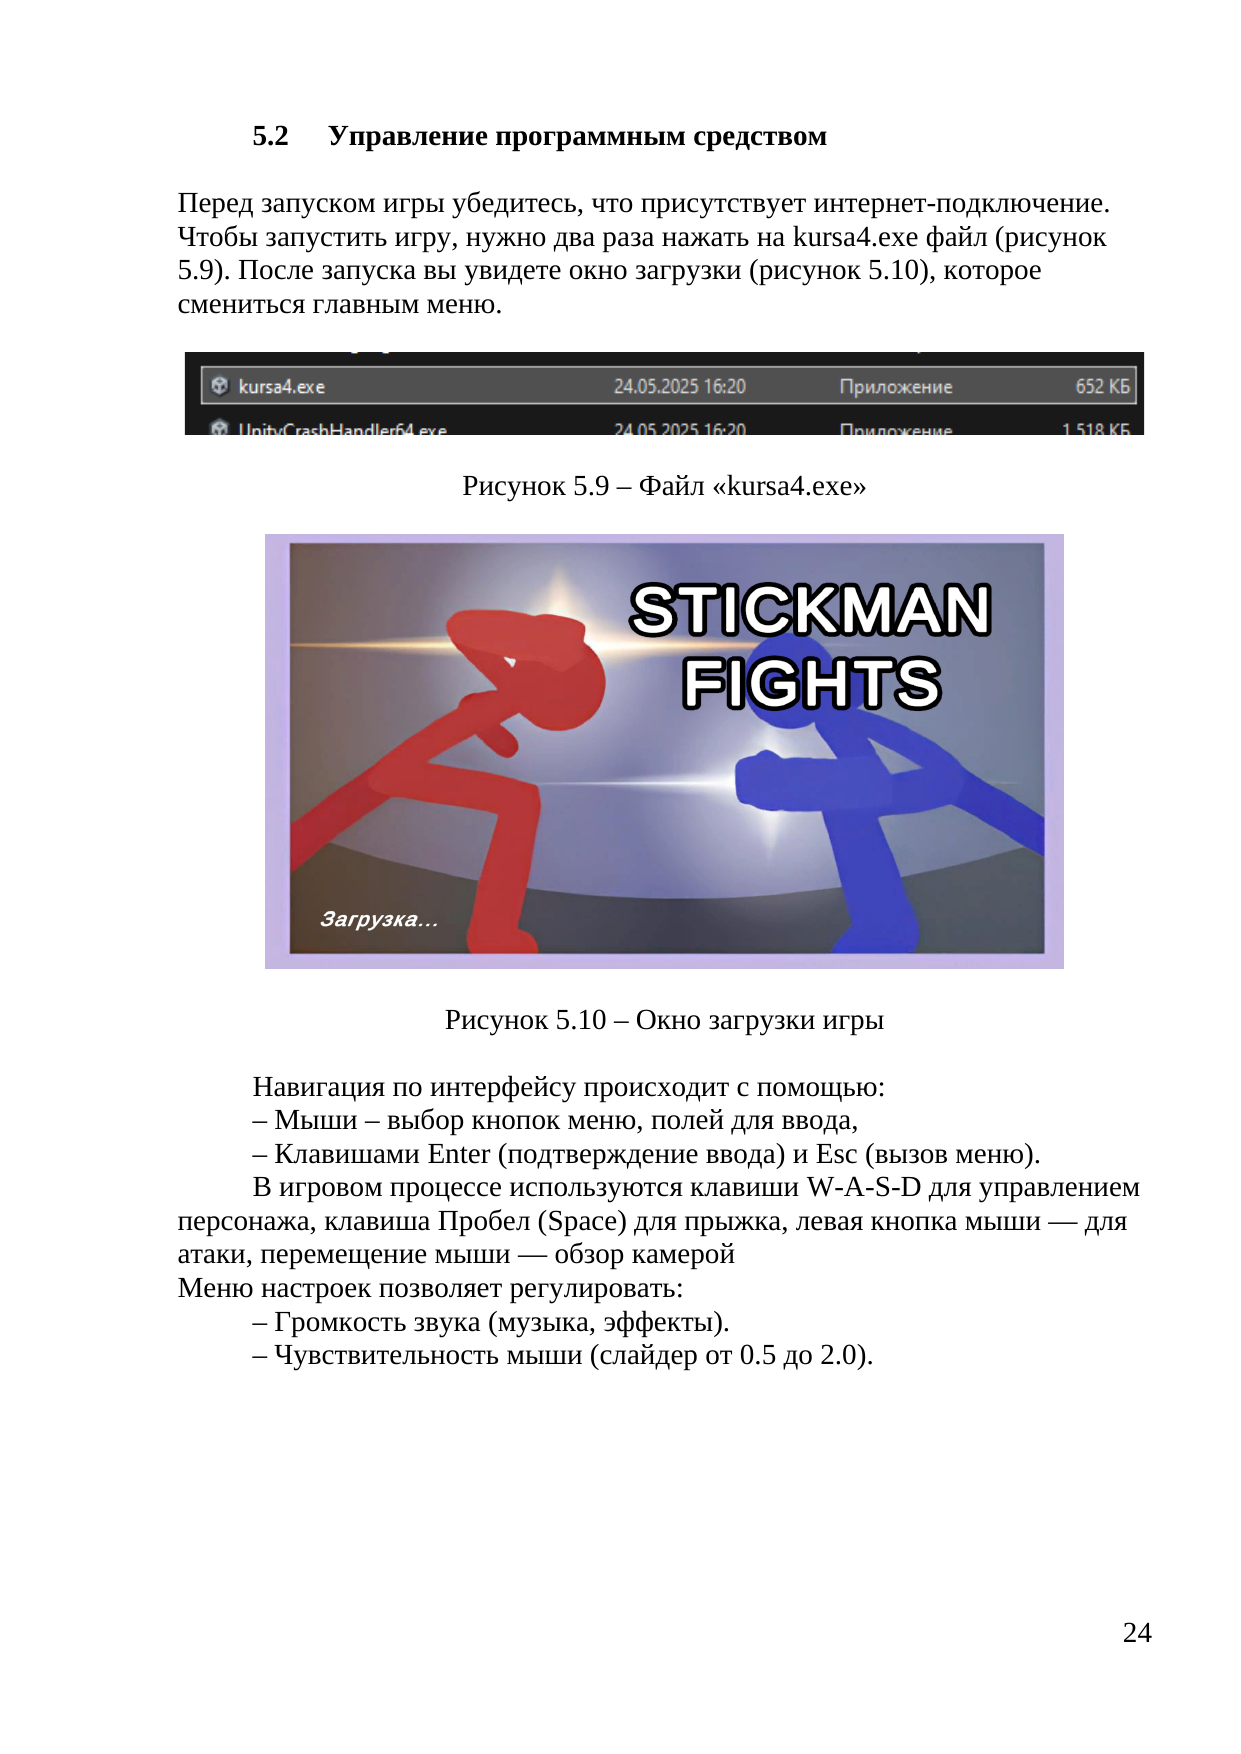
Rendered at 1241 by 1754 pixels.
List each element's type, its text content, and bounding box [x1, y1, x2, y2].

text – Чувствительность мыши (слайдер от 0.5 до 2.0). [177, 1337, 1152, 1371]
text – Мыши – выбор кнопок меню, полей для ввода, [177, 1102, 1152, 1136]
text Перед запуском игры убедитесь, что присутствует интернет-подключение. [177, 185, 1152, 219]
text – Клавишами Enter (подтверждение ввода) и Esc (вызов меню). [177, 1136, 1152, 1169]
picture [265, 534, 1064, 969]
text Рисунок 5.9 – Файл «kursa4.exe» [177, 468, 1152, 501]
text Рисунок 5.10 – Окно загрузки игры [177, 1002, 1152, 1035]
subtitle Управление программным средством [251, 118, 1152, 152]
text Навигация по интерфейсу происходит с помощью: [177, 1069, 1152, 1102]
text В игровом процессе используются клавиши W-A-S-D для управлением персонажа, клавиша Пробел (Space) для прыжка, левая кнопка мыши — для атаки, перемещение мыши — обзор камерой Меню настроек позволяет регулировать: [177, 1169, 1152, 1304]
picture [184, 352, 1145, 435]
text Чтобы запустить игру, нужно два раза нажать на kursa4.exe файл (рисунок 5.9). После запуска вы увидете окно загрузки (рисунок 5.10), которое смениться главным меню. [177, 219, 1152, 319]
text – Громкость звука (музыка, эффекты). [252, 1304, 1152, 1337]
